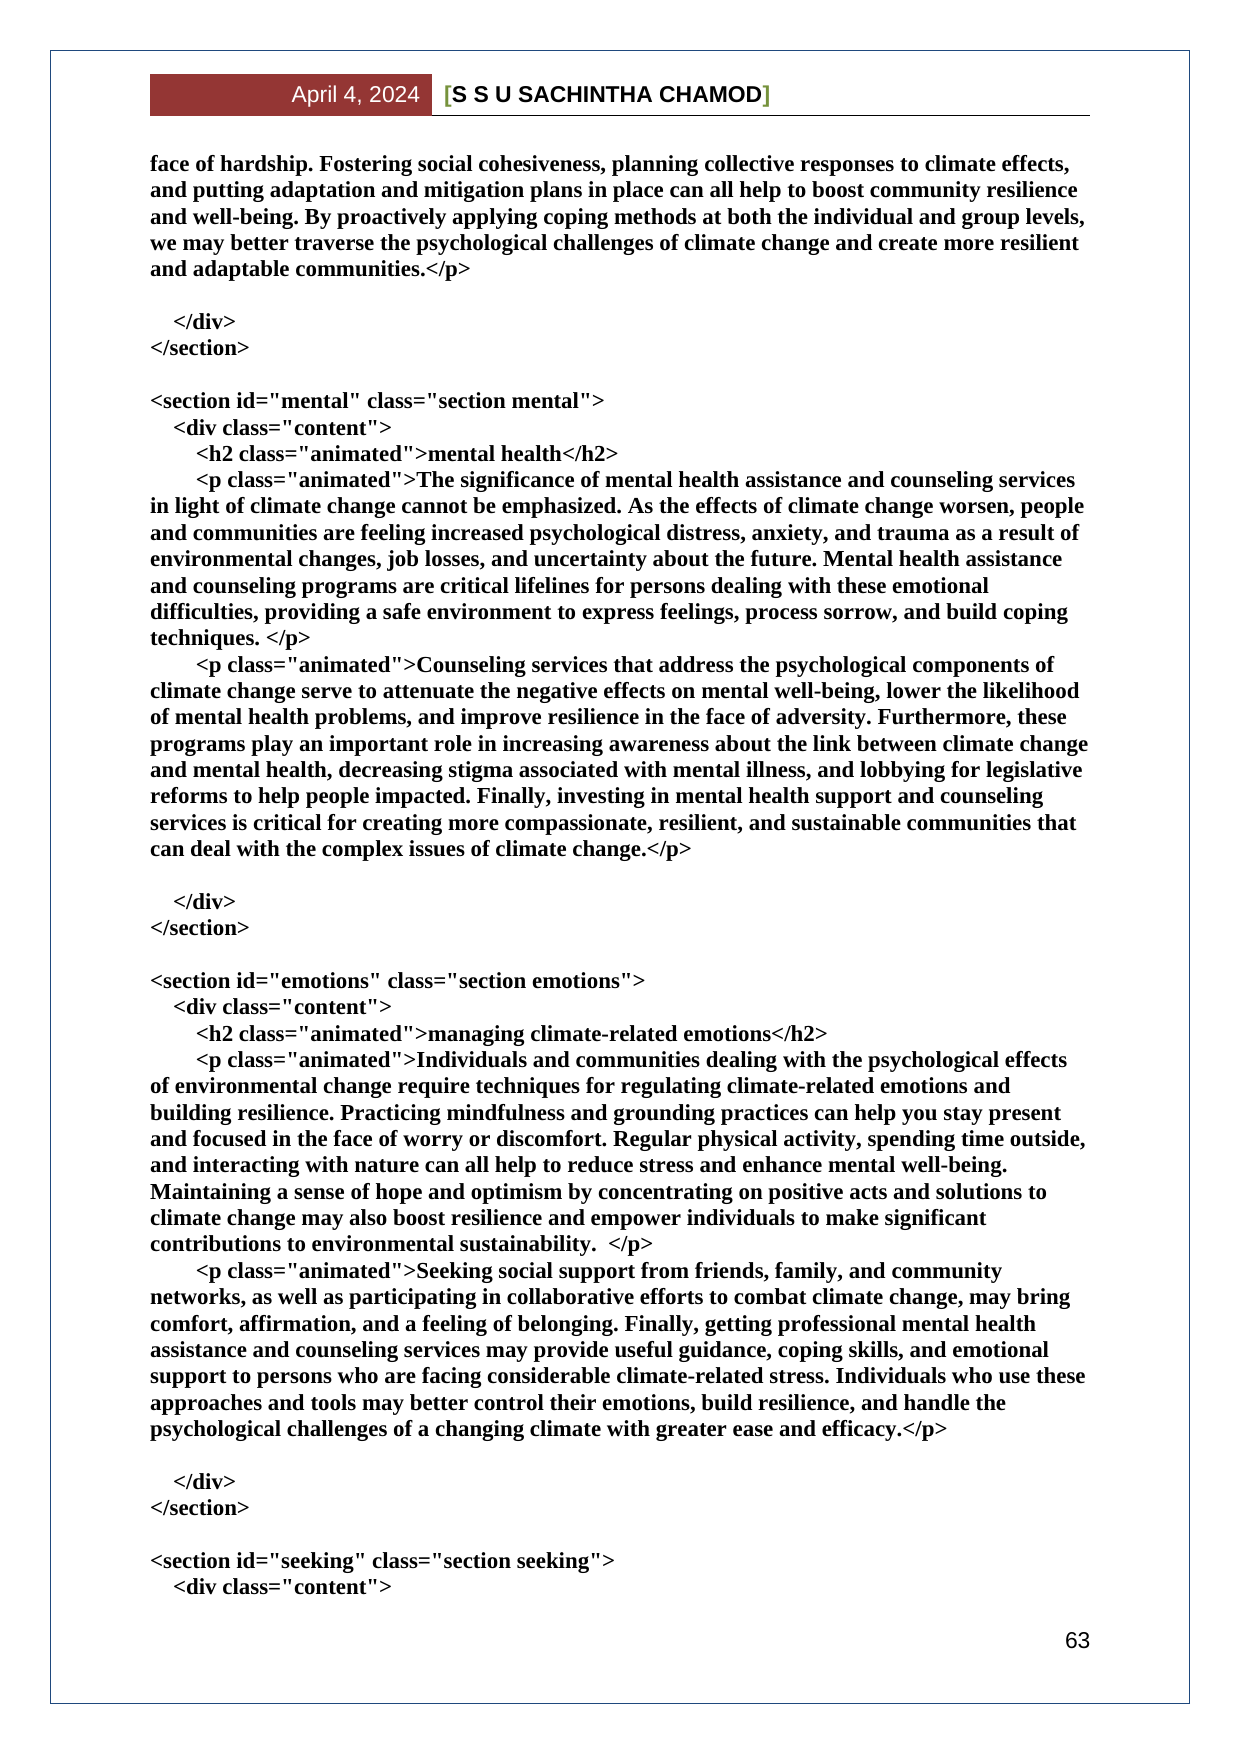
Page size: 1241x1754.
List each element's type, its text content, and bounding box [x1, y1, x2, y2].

text </section> [150, 914, 1090, 941]
text <h2 class="animated">mental health</h2> [150, 440, 1090, 466]
text </div> [150, 308, 1090, 334]
text <h2 class="animated">managing climate-related emotions</h2> [150, 1020, 1090, 1046]
text <div class="content"> [150, 993, 1090, 1020]
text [150, 150, 1090, 282]
text </div> [150, 1468, 1090, 1494]
text </section> [150, 1494, 1090, 1520]
text </div> [150, 888, 1090, 914]
text <section id="emotions" class="section emotions"> [150, 967, 1090, 993]
text <div class="content"> [150, 1573, 1090, 1599]
text <p class="animated">Individuals and communities dealing with the psychological effects of environmental change require techniques for regulating climate-related emotions and building resilience. Practicing mindfulness and grounding practices can help you stay present and focused in the face of worry or discomfort. Regular physical activity, spending time outside, and interacting with nature can all help to reduce stress and enhance mental well-being. Maintaining a sense of hope and optimism by concentrating on positive acts and solutions to climate change may also boost resilience and empower individuals to make significant contributions to environmental sustainability. </p> [150, 1046, 1090, 1257]
text </section> [150, 334, 1090, 361]
text <section id="seeking" class="section seeking"> [150, 1547, 1090, 1573]
text <section id="mental" class="section mental"> [150, 387, 1090, 413]
text <p class="animated">Seeking social support from friends, family, and community networks, as well as participating in collaborative efforts to combat climate change, may bring comfort, affirmation, and a feeling of belonging. Finally, getting professional mental health assistance and counseling services may provide useful guidance, coping skills, and emotional support to persons who are facing considerable climate-related stress. Individuals who use these approaches and tools may better control their emotions, build resilience, and handle the psychological challenges of a changing climate with greater ease and efficacy.</p> [150, 1257, 1090, 1441]
text <div class="content"> [150, 413, 1090, 440]
text <p class="animated">The significance of mental health assistance and counseling services in light of climate change cannot be emphasized. As the effects of climate change worsen, people and communities are feeling increased psychological distress, anxiety, and trauma as a result of environmental changes, job losses, and uncertainty about the future. Mental health assistance and counseling programs are critical lifelines for persons dealing with these emotional difficulties, providing a safe environment to express feelings, process sorrow, and build coping techniques. </p> [150, 466, 1090, 651]
text <p class="animated">Counseling services that address the psychological components of climate change serve to attenuate the negative effects on mental well-being, lower the likelihood of mental health problems, and improve resilience in the face of adversity. Furthermore, these programs play an important role in increasing awareness about the link between climate change and mental health, decreasing stigma associated with mental illness, and lobbying for legislative reforms to help people impacted. Finally, investing in mental health support and counseling services is critical for creating more compassionate, resilient, and sustainable communities that can deal with the complex issues of climate change.</p> [150, 651, 1090, 862]
